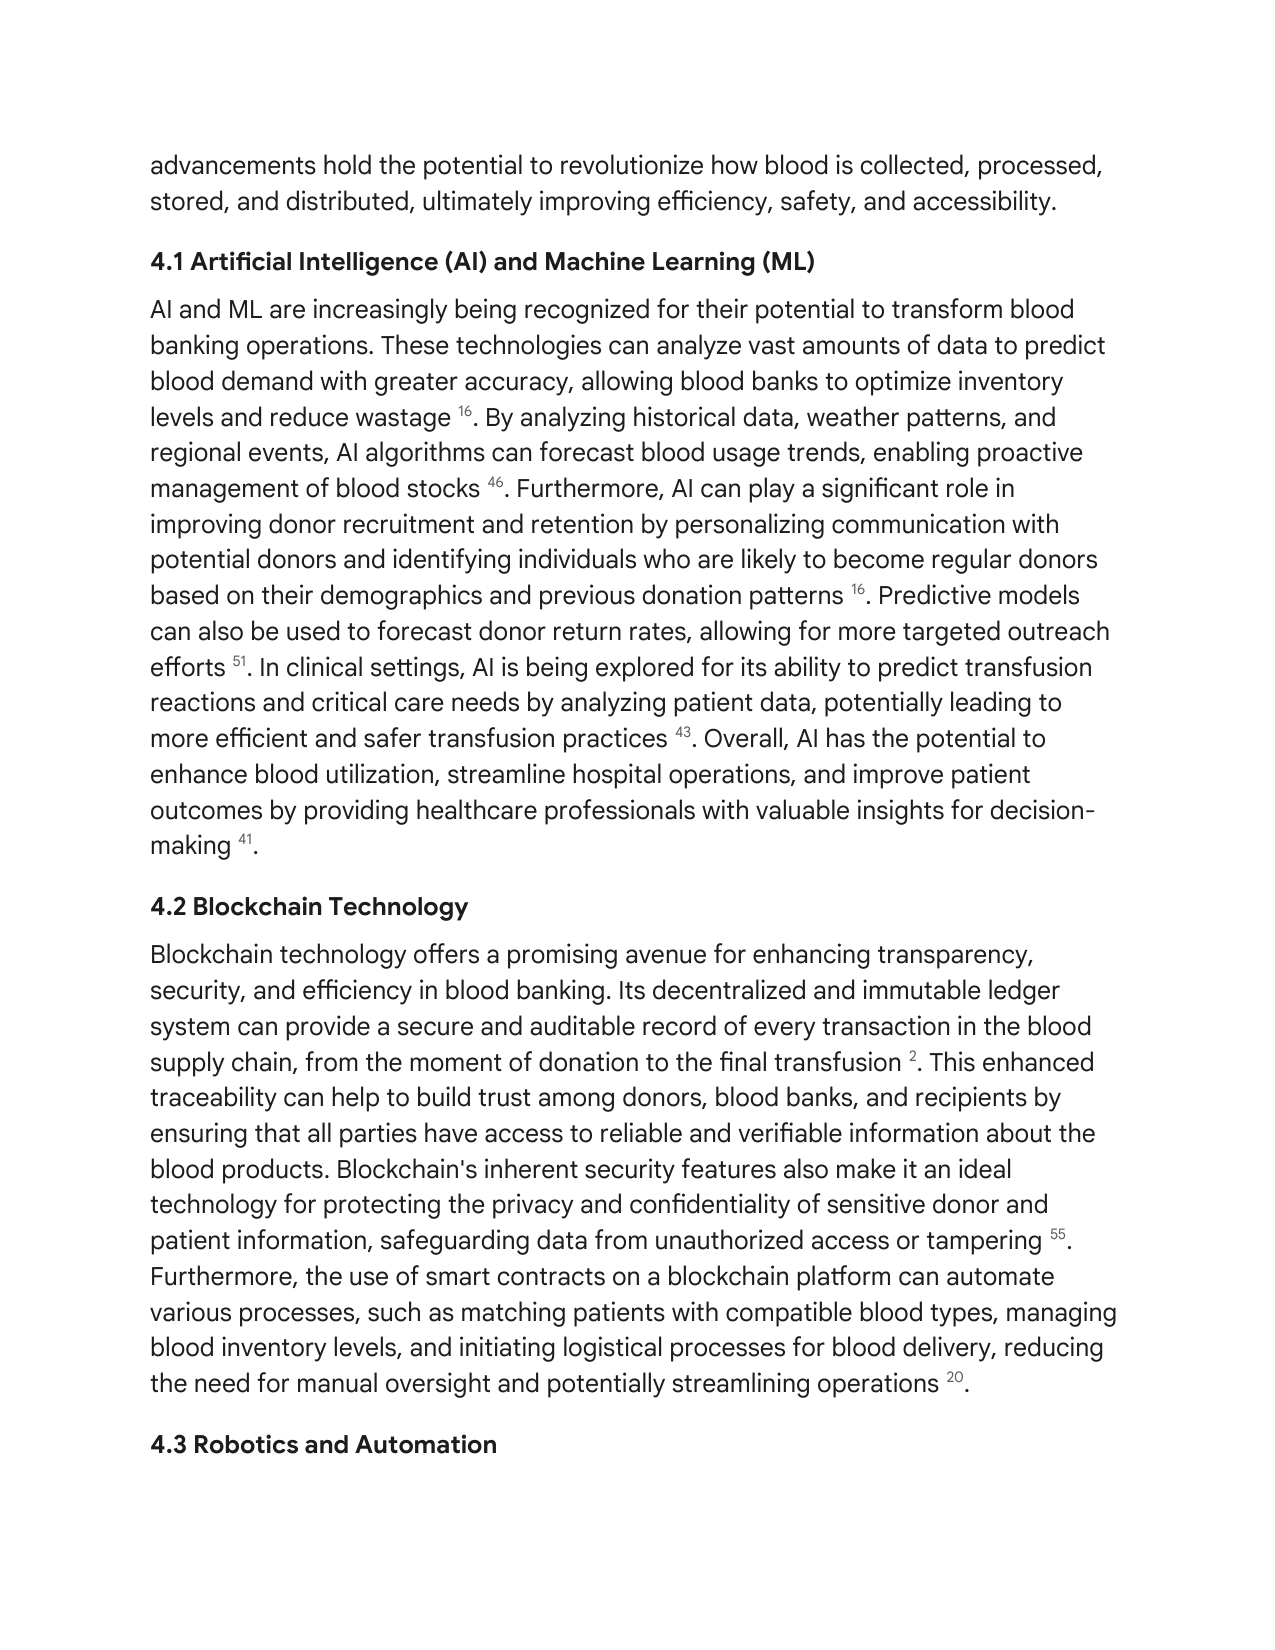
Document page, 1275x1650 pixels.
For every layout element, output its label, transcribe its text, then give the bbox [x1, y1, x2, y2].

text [150, 150, 1125, 217]
subtitle 4.2 Blockchain Technology [150, 891, 1125, 923]
subtitle 4.3 Robotics and Automation [150, 1429, 1125, 1460]
subtitle 4.1 Artificial Intelligence (AI) and Machine Learning (ML) [150, 246, 1125, 278]
text Blockchain technology offers a promising avenue for enhancing transparency, security, and efficiency in blood banking. Its decentralized and immutable ledger system can provide a secure and auditable record of every transaction in the blood supply chain, from the moment of donation to the final transfusion 2. This enhanced traceability can help to build trust among donors, blood banks, and recipients by ensuring that all parties have access to reliable and verifiable information about the blood products. Blockchain's inherent security features also make it an ideal technology for protecting the privacy and confidentiality of sensitive donor and patient information, safeguarding data from unauthorized access or tampering 55. Furthermore, the use of smart contracts on a blockchain platform can automate various processes, such as matching patients with compatible blood types, managing blood inventory levels, and initiating logistical processes for blood delivery, reducing the need for manual oversight and potentially streamlining operations 20. [150, 939, 1125, 1400]
text AI and ML are increasingly being recognized for their potential to transform blood banking operations. These technologies can analyze vast amounts of data to predict blood demand with greater accuracy, allowing blood banks to optimize inventory levels and reduce wastage 16. By analyzing historical data, weather patterns, and regional events, AI algorithms can forecast blood usage trends, enabling proactive management of blood stocks 46. Furthermore, AI can play a significant role in improving donor recruitment and retention by personalizing communication with potential donors and identifying individuals who are likely to become regular donors based on their demographics and previous donation patterns 16. Predictive models can also be used to forecast donor return rates, allowing for more targeted outreach efforts 51. In clinical settings, AI is being explored for its ability to predict transfusion reactions and critical care needs by analyzing patient data, potentially leading to more efficient and safer transfusion practices 43. Overall, AI has the potential to enhance blood utilization, streamline hospital operations, and improve patient outcomes by providing healthcare professionals with valuable insights for decision-making 41. [150, 295, 1125, 862]
